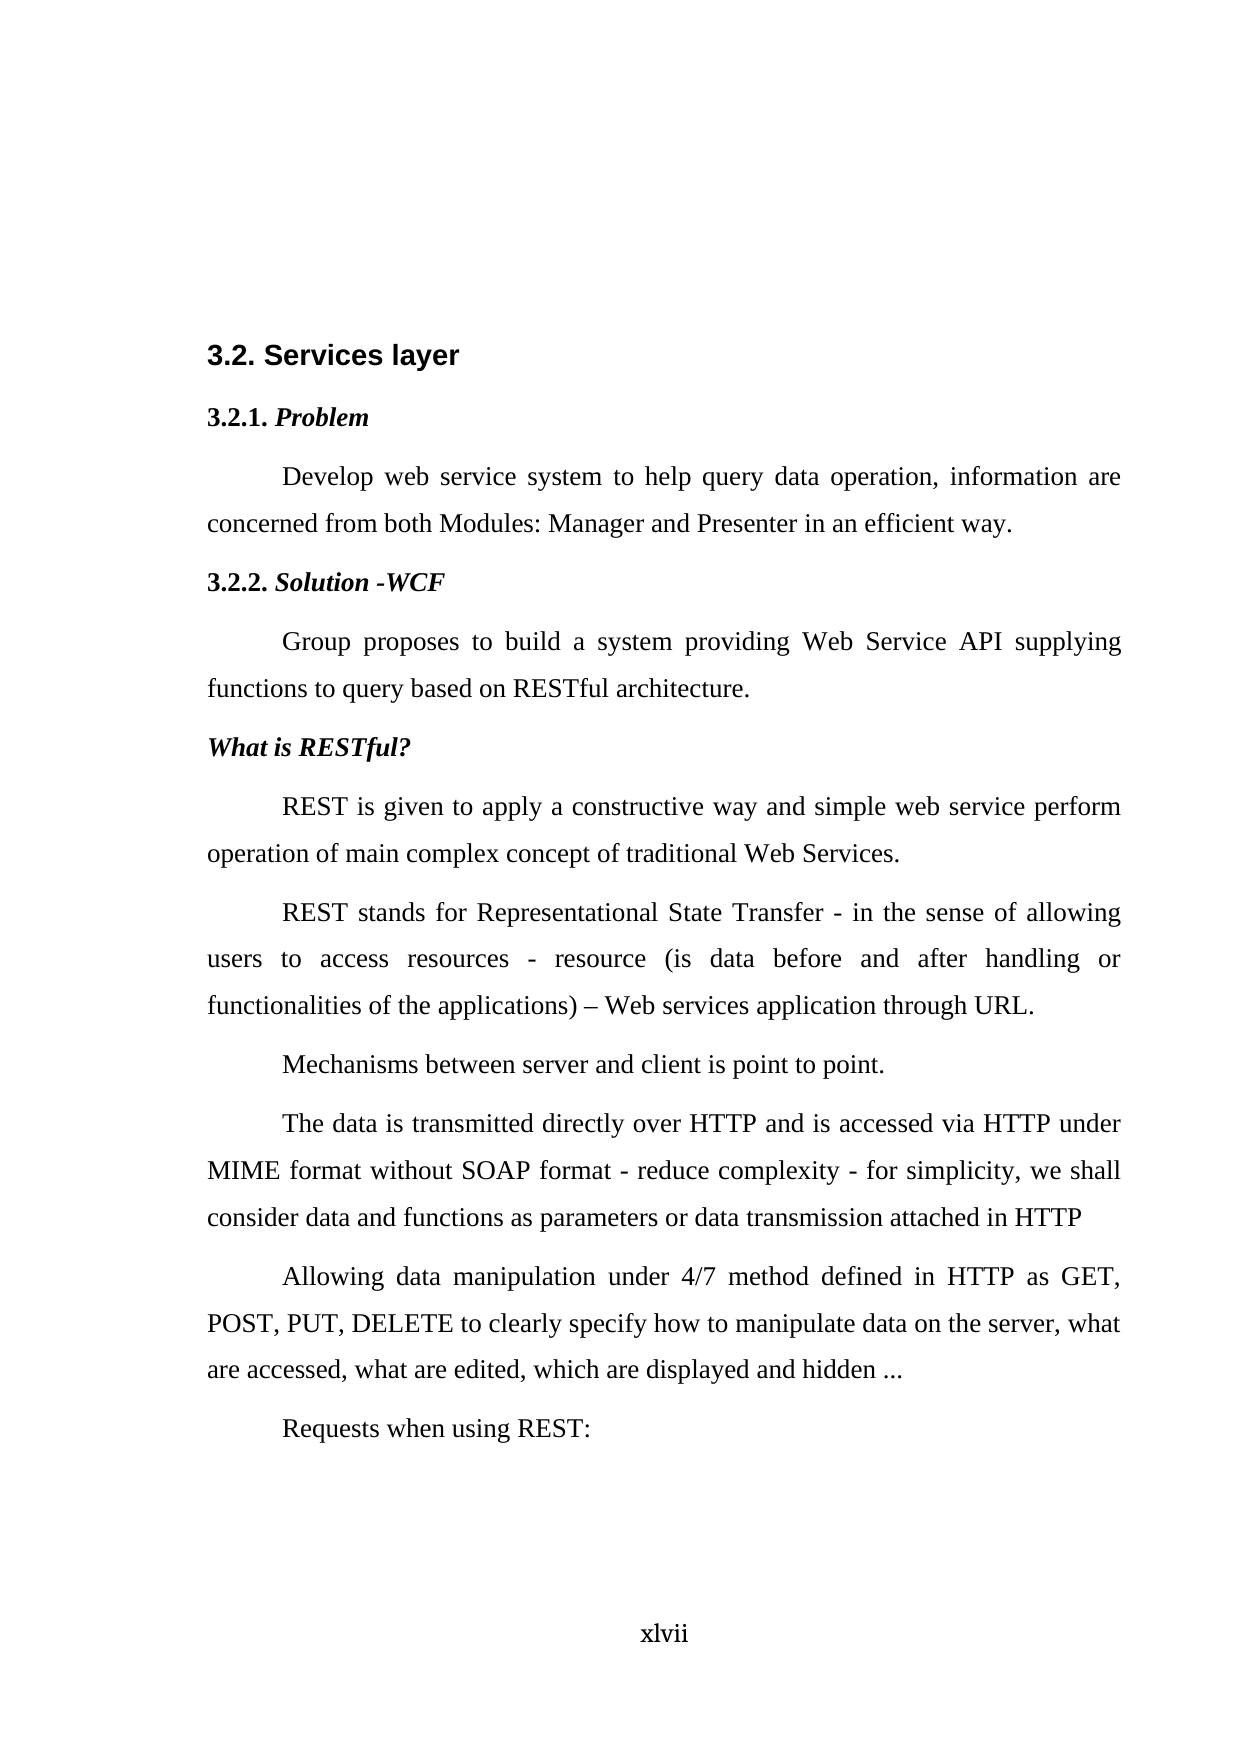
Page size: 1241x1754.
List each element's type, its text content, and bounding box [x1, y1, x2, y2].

text Requests when using REST: [207, 1412, 1122, 1444]
subtitle 3.2.1. Problem [207, 401, 1122, 432]
text Allowing data manipulation under 4/7 method defined in HTTP as GET, POST, PUT, DELETE to clearly specify how to manipulate data on the server, what are accessed, what are edited, which are displayed and hidden ... [207, 1260, 1122, 1384]
text Develop web service system to help query data operation, information are concerned from both Modules: Manager and Presenter in an efficient way. [207, 460, 1122, 538]
text REST is given to apply a constructive way and simple web service perform operation of main complex concept of traditional Web Services. [207, 790, 1122, 868]
subtitle 3.2. Services layer [207, 338, 1122, 372]
text Group proposes to build a system providing Web Service API supplying functions to query based on RESTful architecture. [207, 625, 1122, 703]
subtitle 3.2.2. Solution -WCF [207, 566, 1122, 597]
text REST stands for Representational State Transfer - in the sense of allowing users to access resources - resource (is data before and after handling or functionalities of the applications) – Web services application through URL. [207, 896, 1122, 1020]
text What is RESTful? [207, 731, 1122, 762]
text Mechanisms between server and client is point to point. [207, 1048, 1122, 1079]
text The data is transmitted directly over HTTP and is accessed via HTTP under MIME format without SOAP format - reduce complexity - for simplicity, we shall consider data and functions as parameters or data transmission attached in HTTP [207, 1107, 1122, 1232]
